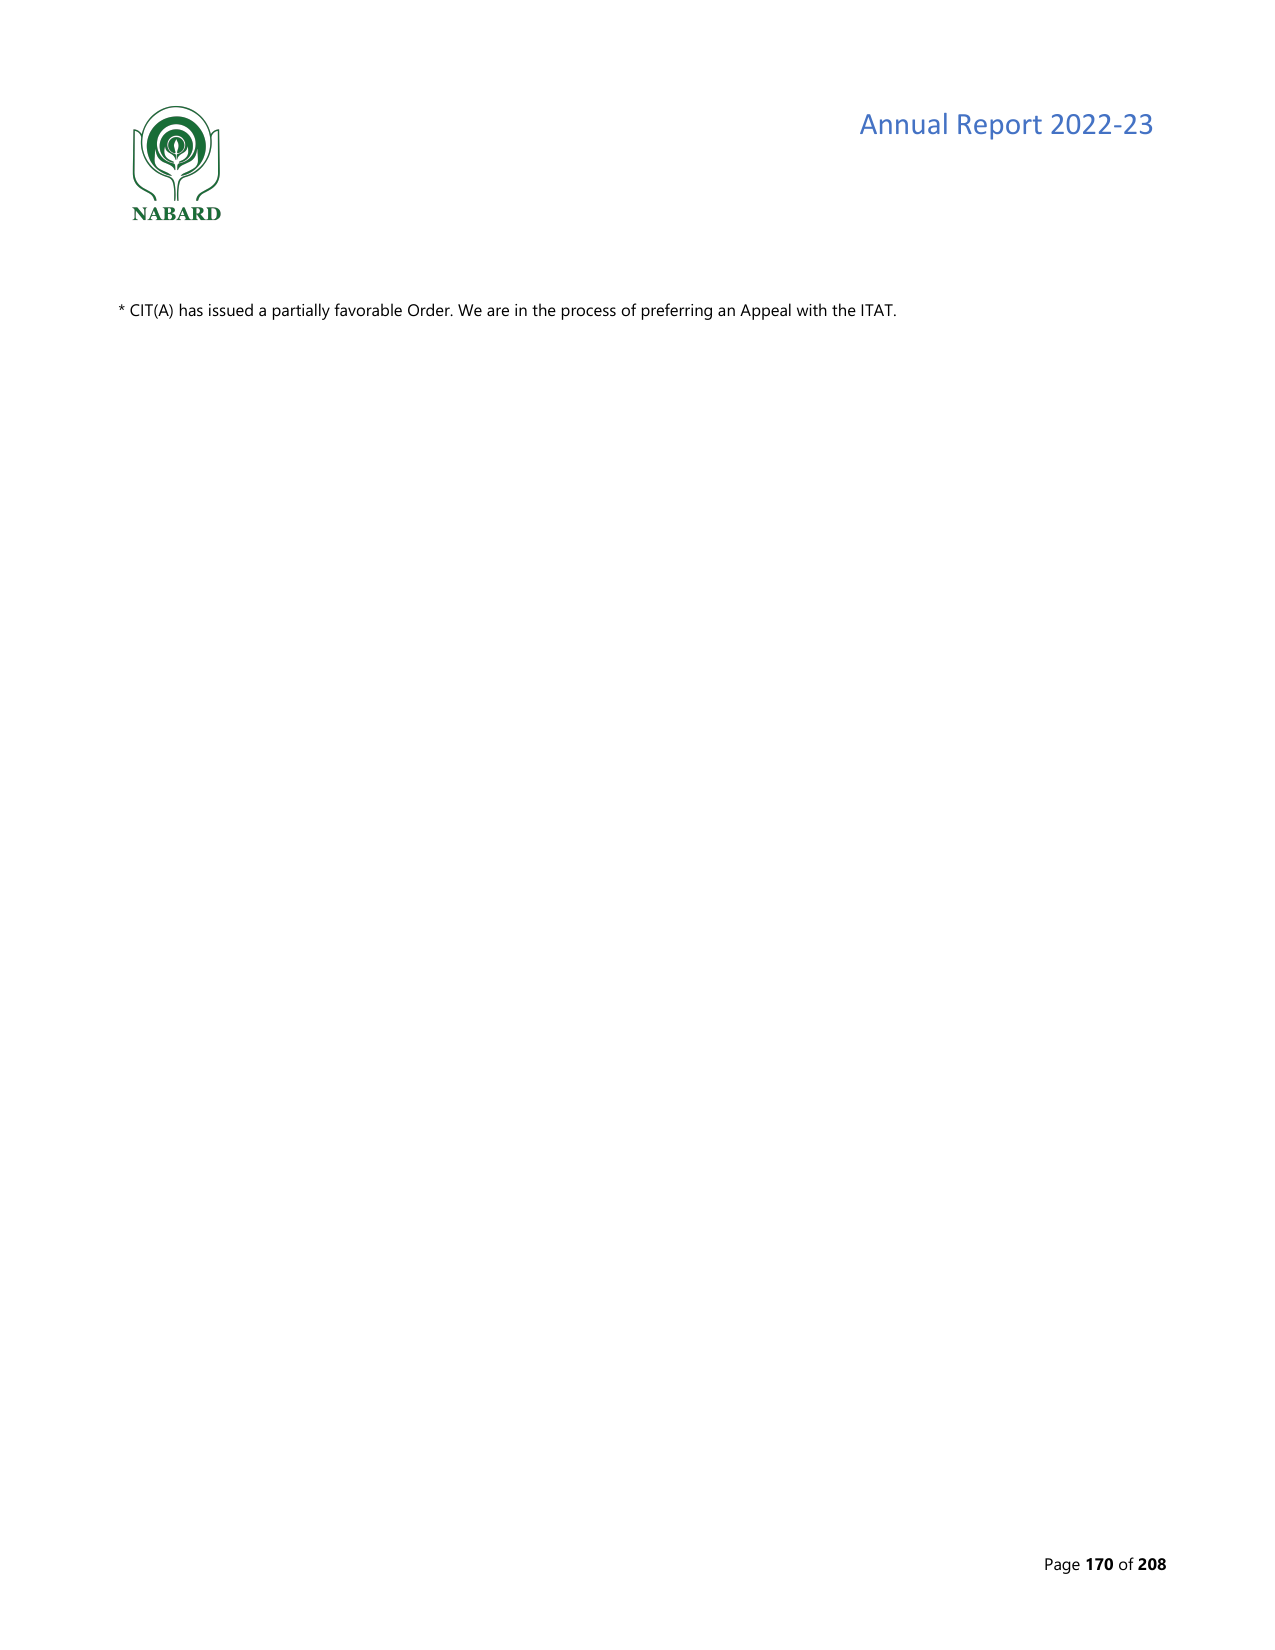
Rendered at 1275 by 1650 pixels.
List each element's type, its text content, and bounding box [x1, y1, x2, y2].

text * CIT(A) has issued a partially favorable Order. We are in the process of preferring an Appeal with the ITAT. [118, 298, 1166, 321]
picture [129, 104, 224, 222]
